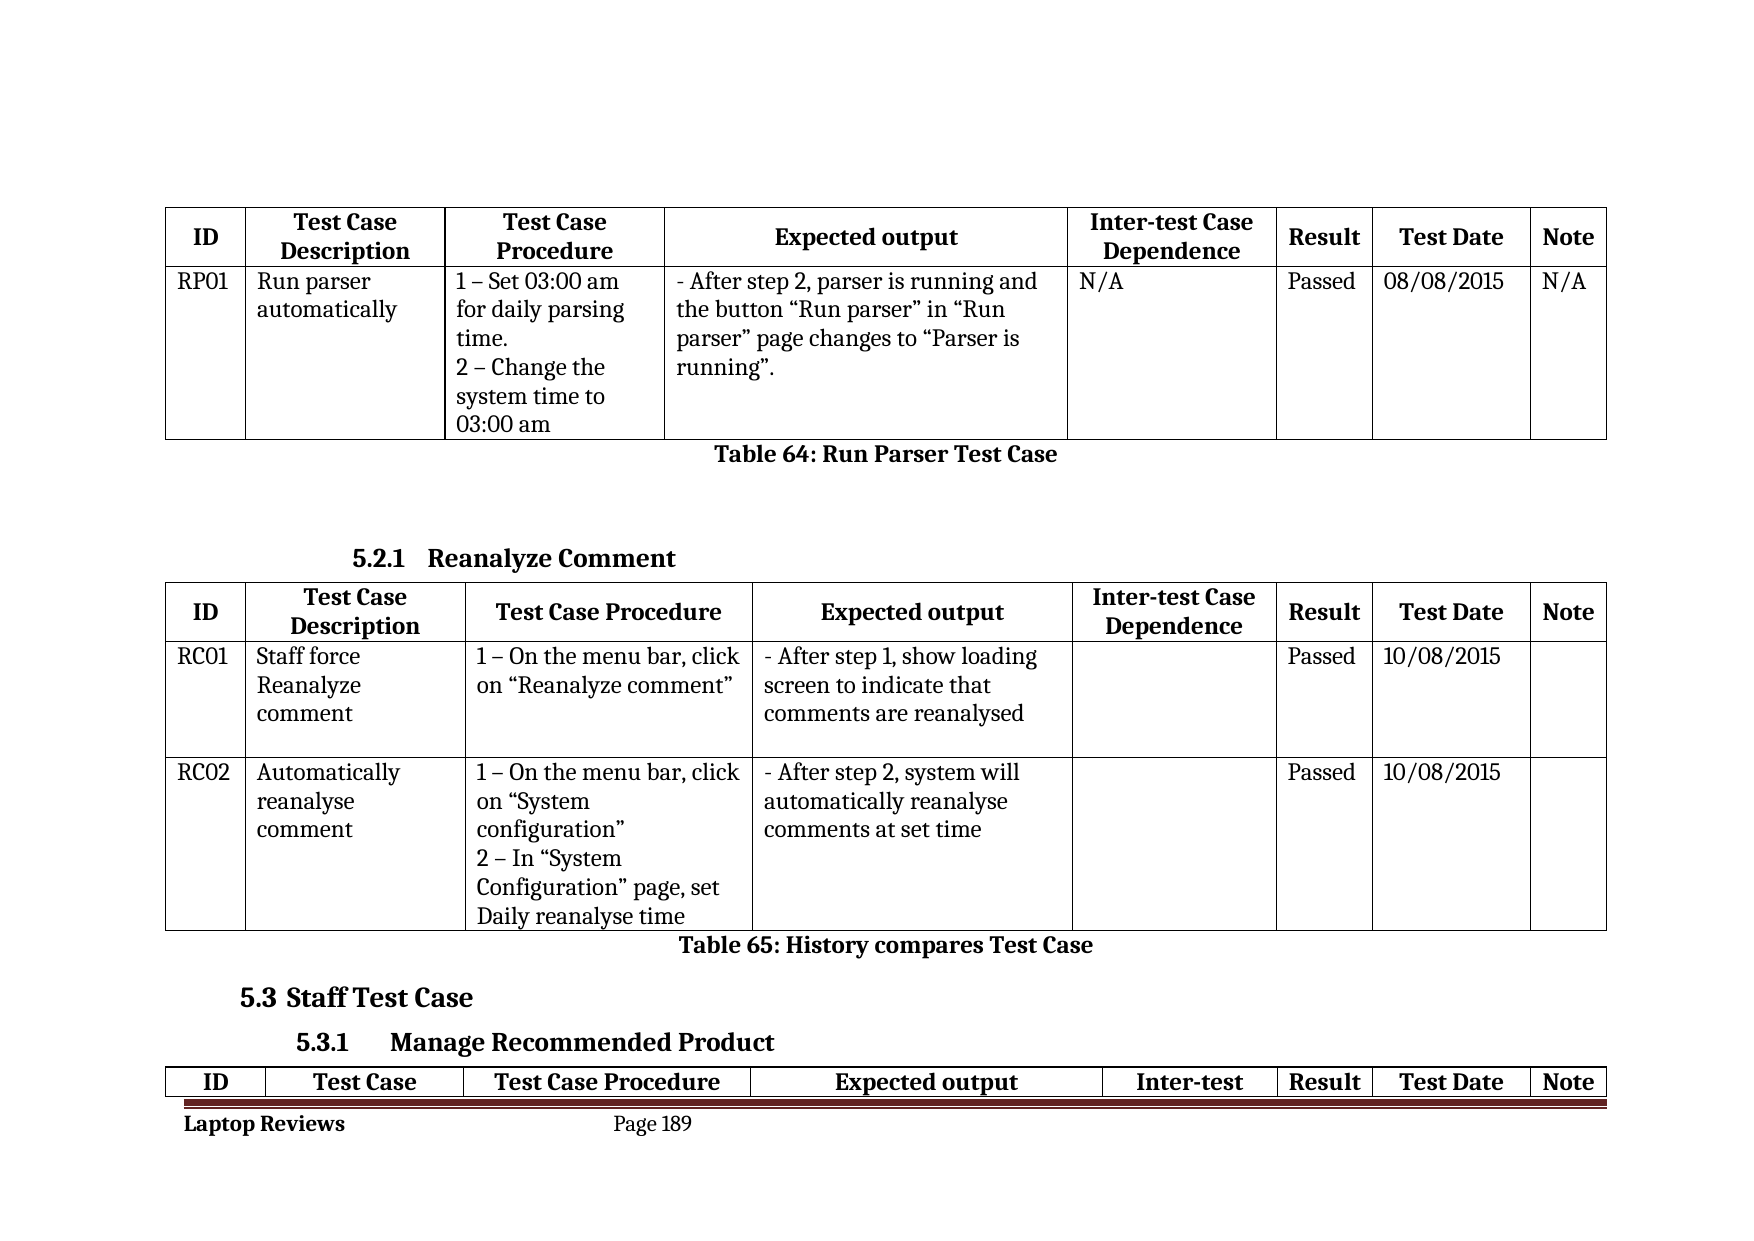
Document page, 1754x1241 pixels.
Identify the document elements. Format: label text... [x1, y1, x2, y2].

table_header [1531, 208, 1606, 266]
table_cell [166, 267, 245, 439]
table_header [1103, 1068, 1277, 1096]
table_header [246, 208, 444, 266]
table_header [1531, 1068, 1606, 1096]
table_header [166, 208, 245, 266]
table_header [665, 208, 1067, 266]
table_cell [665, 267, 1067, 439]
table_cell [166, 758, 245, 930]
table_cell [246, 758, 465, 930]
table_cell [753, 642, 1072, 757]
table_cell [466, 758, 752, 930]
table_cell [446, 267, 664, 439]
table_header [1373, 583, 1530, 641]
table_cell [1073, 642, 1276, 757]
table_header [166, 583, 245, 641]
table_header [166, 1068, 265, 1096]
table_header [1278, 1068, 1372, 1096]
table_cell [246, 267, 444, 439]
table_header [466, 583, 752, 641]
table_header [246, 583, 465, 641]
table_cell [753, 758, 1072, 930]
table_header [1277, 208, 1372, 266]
subtitle Manage Recommended Product [296, 1027, 1607, 1058]
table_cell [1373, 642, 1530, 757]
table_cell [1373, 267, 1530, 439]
subtitle Reanalyze Comment [352, 543, 1607, 574]
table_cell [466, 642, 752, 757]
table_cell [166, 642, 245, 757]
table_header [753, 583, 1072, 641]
text Table 65: History compares Test Case [165, 931, 1607, 960]
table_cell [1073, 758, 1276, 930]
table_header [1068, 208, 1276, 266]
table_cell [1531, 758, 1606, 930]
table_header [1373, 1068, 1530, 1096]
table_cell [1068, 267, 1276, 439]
text Table 64: Run Parser Test Case [165, 440, 1607, 469]
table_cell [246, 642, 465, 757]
subtitle Staff Test Case [240, 981, 1607, 1014]
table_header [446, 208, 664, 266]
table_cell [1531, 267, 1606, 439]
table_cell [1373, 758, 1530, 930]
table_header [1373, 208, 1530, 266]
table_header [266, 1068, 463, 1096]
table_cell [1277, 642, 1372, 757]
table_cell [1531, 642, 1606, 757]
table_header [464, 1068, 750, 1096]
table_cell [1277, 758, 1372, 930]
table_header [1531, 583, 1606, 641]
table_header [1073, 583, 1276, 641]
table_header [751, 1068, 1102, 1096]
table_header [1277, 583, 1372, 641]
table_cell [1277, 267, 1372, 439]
